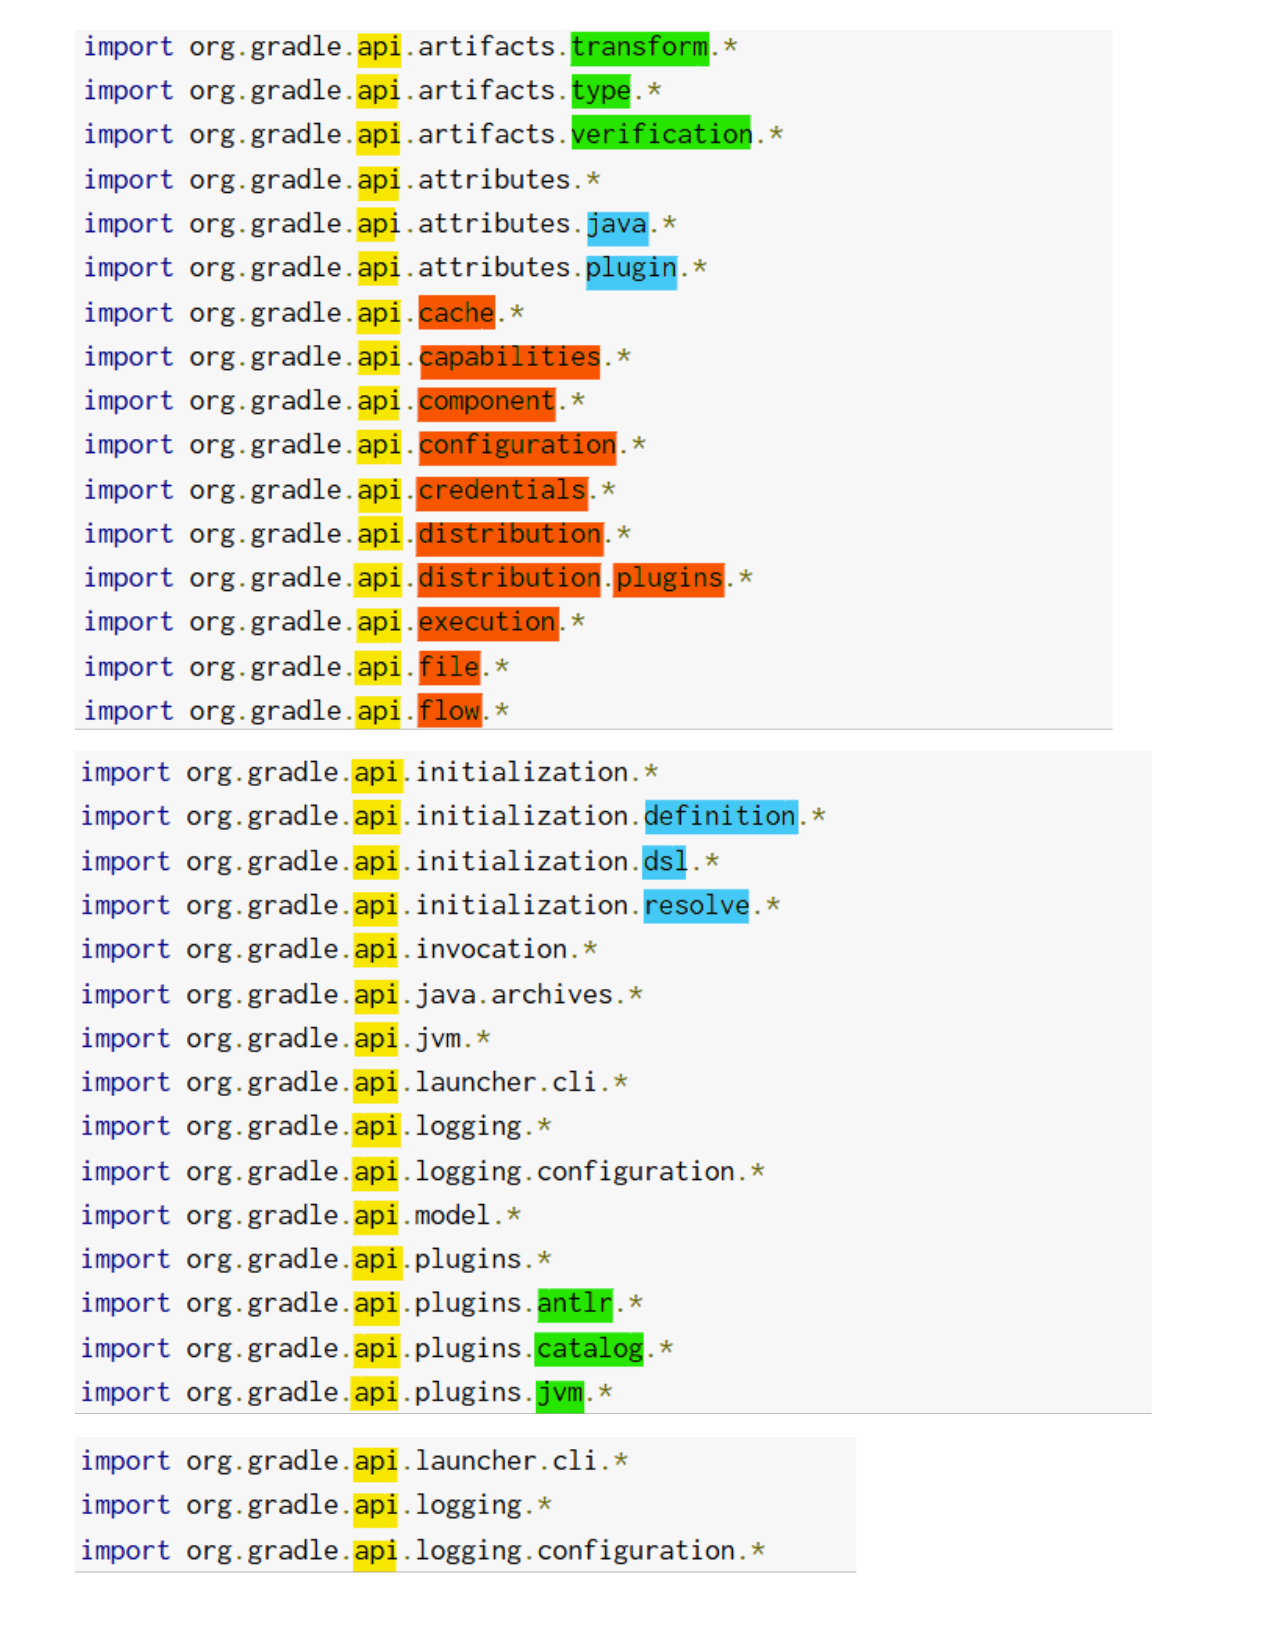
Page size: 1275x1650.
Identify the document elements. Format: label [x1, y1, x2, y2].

picture [75, 1437, 857, 1577]
picture [75, 30, 1113, 731]
picture [75, 751, 1152, 1417]
